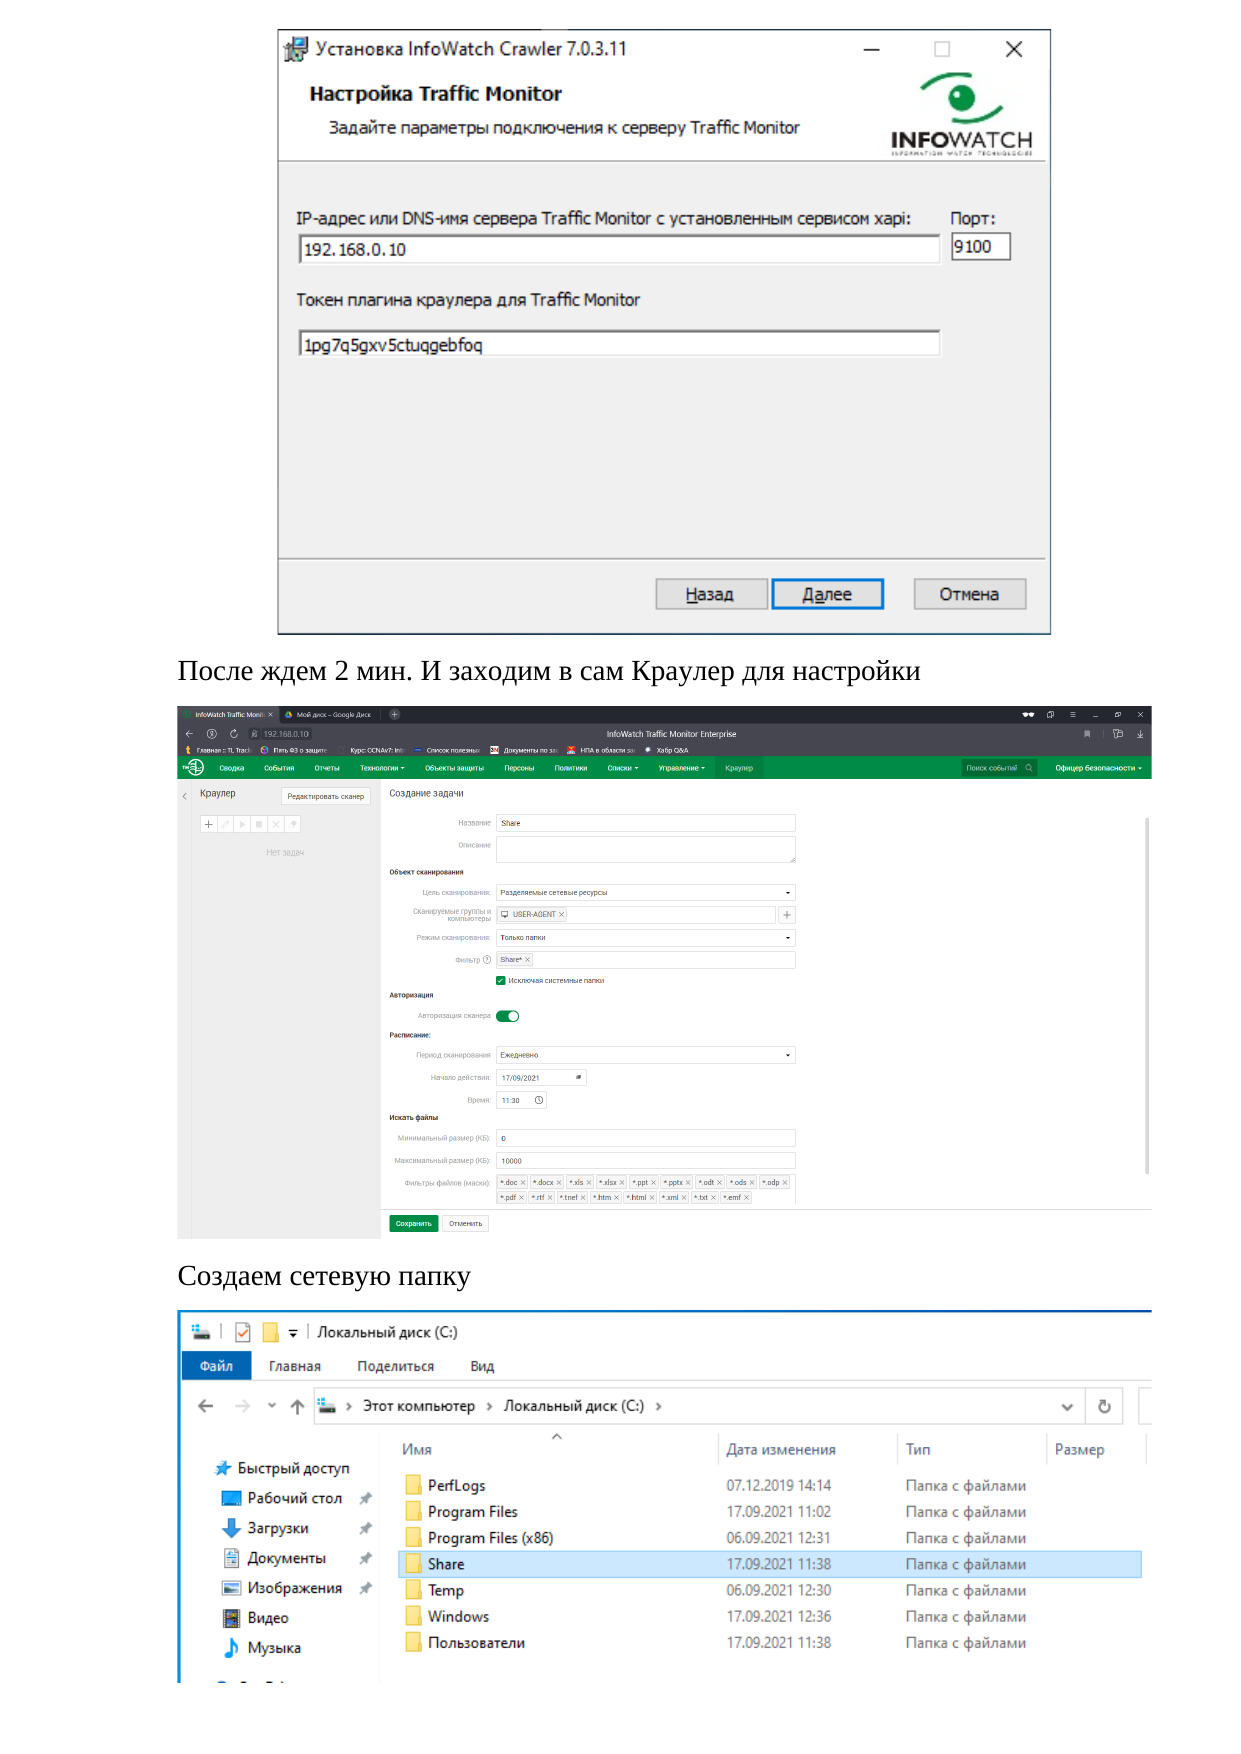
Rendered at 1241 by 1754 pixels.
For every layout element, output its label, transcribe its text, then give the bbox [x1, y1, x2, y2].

picture [177, 706, 1152, 1239]
text После ждем 2 мин. И заходим в сам Краулер для настройки [177, 653, 1152, 687]
text Создаем сетевую папку [177, 1258, 1152, 1291]
picture [277, 29, 1052, 635]
picture [177, 1310, 1152, 1683]
